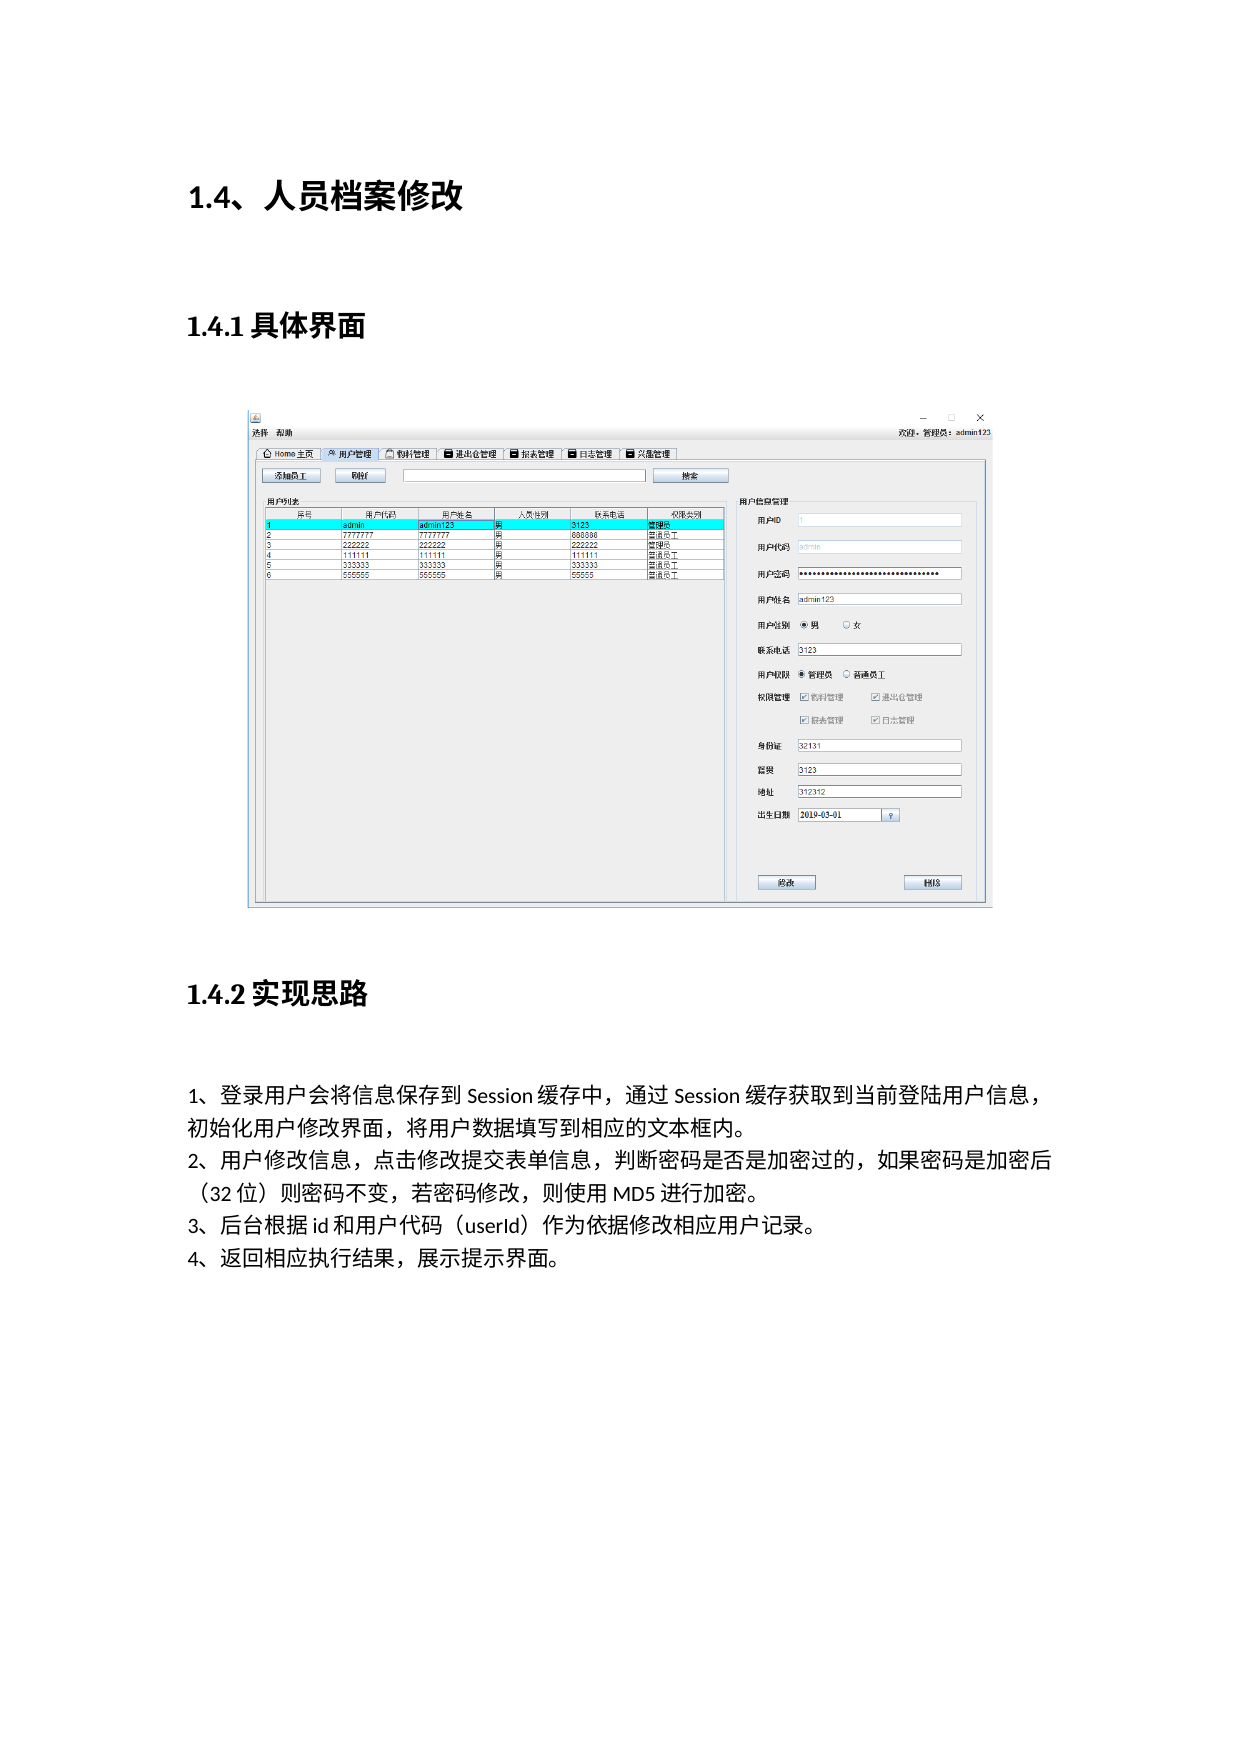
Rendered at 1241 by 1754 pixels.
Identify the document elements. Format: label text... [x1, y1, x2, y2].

text 1、登录用户会将信息保存到Session缓存中，通过Session缓存获取到当前登陆用户信息，初始化用户修改界面，将用户数据填写到相应的文本框内。 [187, 1078, 1053, 1143]
text 4、返回相应执行结果，展示提示界面。 [187, 1241, 1053, 1273]
subtitle 1.4.1 具体界面 [187, 291, 1053, 356]
subtitle 1.4、人员档案修改 [187, 162, 1053, 227]
text 2、用户修改信息，点击修改提交表单信息，判断密码是否是加密过的，如果密码是加密后（32位）则密码不变，若密码修改，则使用MD5进行加密。 [187, 1143, 1053, 1208]
subtitle 1.4.2 实现思路 [187, 959, 1053, 1024]
text 3、后台根据id和用户代码（userId）作为依据修改相应用户记录。 [187, 1208, 1053, 1241]
picture [247, 410, 993, 908]
